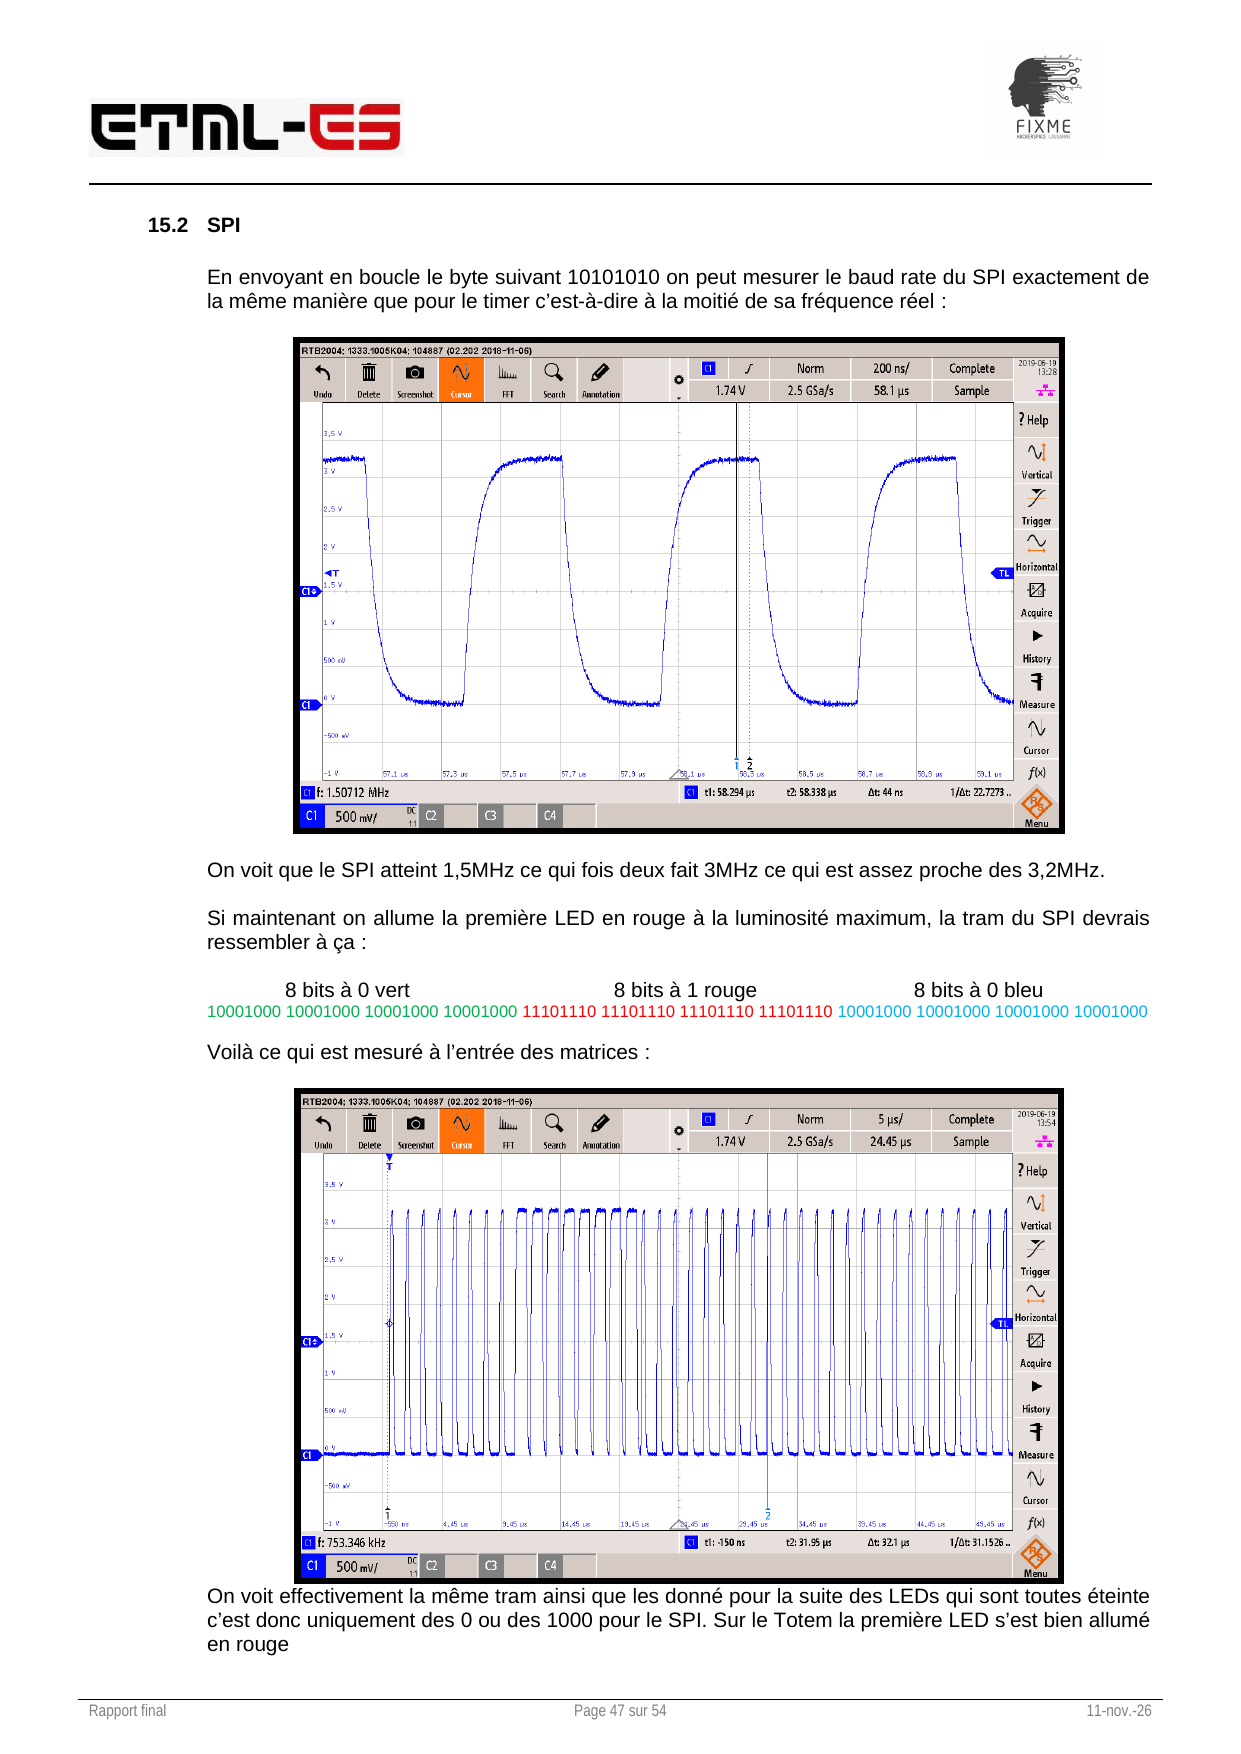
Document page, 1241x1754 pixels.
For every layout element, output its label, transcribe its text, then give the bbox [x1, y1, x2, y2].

picture [301, 1094, 1058, 1578]
text Si maintenant on allume la première LED en rouge à la luminosité maximum, la tram du SPI devrais ressembler à ça : [207, 906, 1152, 954]
picture [88, 98, 405, 157]
text En envoyant en boucle le byte suivant 10101010 on peut mesurer le baud rate du SPI exactement de la même manière que pour le timer c’est-à-dire à la moitié de sa fréquence réel : [207, 265, 1152, 313]
text 10001000 10001000 10001000 10001000 11101110 11101110 11101110 11101110 10001000 10001000 10001000 10001000 [207, 1002, 1152, 1021]
text On voit que le SPI atteint 1,5MHz ce qui fois deux fait 3MHz ce qui est assez proche des 3,2MHz. [207, 858, 1152, 882]
text 8 bits à 0 vert 8 bits à 1 rouge 8 bits à 0 bleu [207, 978, 1152, 1002]
picture [988, 44, 1104, 157]
subtitle SPI [148, 213, 1152, 237]
picture [300, 343, 1059, 828]
text Voilà ce qui est mesuré à l’entrée des matrices : [207, 1040, 1152, 1064]
text On voit effectivement la même tram ainsi que les donné pour la suite des LEDs qui sont toutes éteinte c’est donc uniquement des 0 ou des 1000 pour le SPI. Sur le Totem la première LED s’est bien allumé en rouge [207, 1584, 1152, 1656]
